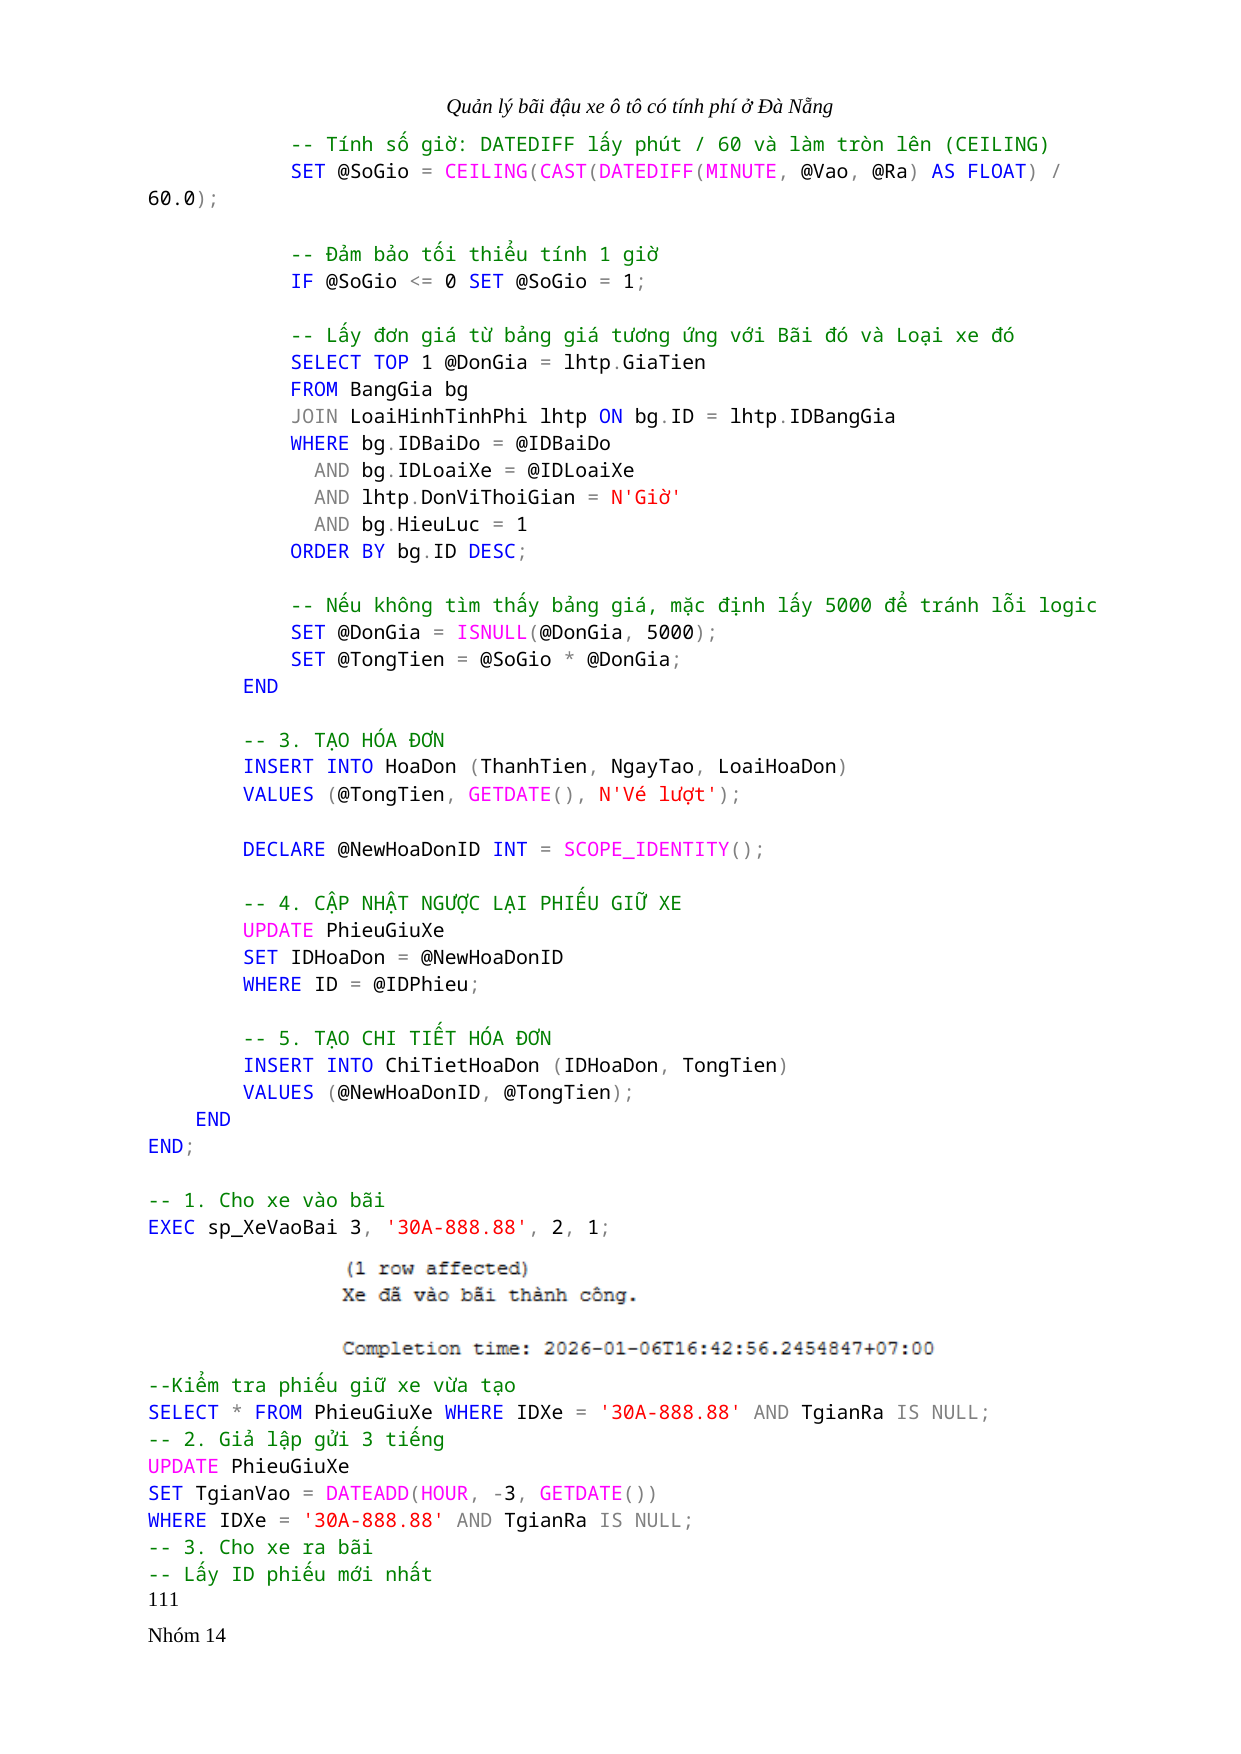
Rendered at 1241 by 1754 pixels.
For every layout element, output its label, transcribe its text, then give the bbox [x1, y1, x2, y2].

text SET @TongTien = @SoGio * @DonGia; [148, 645, 1134, 672]
text END [148, 1105, 1134, 1132]
text SELECT TOP 1 @DonGia = lhtp.GiaTien [148, 348, 1134, 375]
text -- Tính số giờ: DATEDIFF lấy phút / 60 và làm tròn lên (CEILING) [148, 131, 1134, 157]
text -- 5. TẠO CHI TIẾT HÓA ĐƠN [148, 1024, 1134, 1051]
text -- 2. Giả lập gửi 3 tiếng [148, 1425, 1134, 1452]
text -- Lấy đơn giá từ bảng giá tương ứng với Bãi đó và Loại xe đó [148, 321, 1134, 348]
text -- Nếu không tìm thấy bảng giá, mặc định lấy 5000 để tránh lỗi logic [148, 591, 1134, 618]
text SET @DonGia = ISNULL(@DonGia, 5000); [148, 618, 1134, 645]
text JOIN LoaiHinhTinhPhi lhtp ON bg.ID = lhtp.IDBangGia [148, 402, 1134, 429]
text SET @SoGio = CEILING(CAST(DATEDIFF(MINUTE, @Vao, @Ra) AS FLOAT) / 60.0); [148, 157, 1134, 211]
text --Kiểm tra phiếu giữ xe vừa tạo [148, 1371, 1134, 1398]
text AND lhtp.DonViThoiGian = N'Giờ' [148, 483, 1134, 510]
text DECLARE @NewHoaDonID INT = SCOPE_IDENTITY(); [148, 836, 1134, 862]
text ORDER BY bg.ID DESC; [148, 537, 1134, 564]
text VALUES (@TongTien, GETDATE(), N'Vé lượt'); [148, 780, 1134, 807]
text SET TgianVao = DATEADD(HOUR, -3, GETDATE()) [148, 1479, 1134, 1506]
text AND bg.HieuLuc = 1 [148, 510, 1134, 537]
text -- 1. Cho xe vào bãi EXEC sp_XeVaoBai 3, '30A-888.88', 2, 1; [148, 1159, 1134, 1240]
text UPDATE PhieuGiuXe [148, 1452, 1134, 1479]
text -- Lấy ID phiếu mới nhất [148, 1560, 1134, 1587]
text VALUES (@NewHoaDonID, @TongTien); [148, 1078, 1134, 1105]
text SET IDHoaDon = @NewHoaDonID [148, 943, 1134, 970]
text WHERE IDXe = '30A-888.88' AND TgianRa IS NULL; [148, 1506, 1134, 1533]
text INSERT INTO HoaDon (ThanhTien, NgayTao, LoaiHoaDon) [148, 753, 1134, 780]
text UPDATE PhieuGiuXe [148, 916, 1134, 943]
text -- 3. TẠO HÓA ĐƠN [148, 726, 1134, 753]
text WHERE bg.IDBaiDo = @IDBaiDo [148, 429, 1134, 456]
text END [148, 672, 1134, 699]
text FROM BangGia bg [148, 375, 1134, 402]
text SELECT * FROM PhieuGiuXe WHERE IDXe = '30A-888.88' AND TgianRa IS NULL; [148, 1398, 1134, 1425]
text AND bg.IDLoaiXe = @IDLoaiXe [148, 456, 1134, 483]
text -- Đảm bảo tối thiểu tính 1 giờ [148, 240, 1134, 267]
text WHERE ID = @IDPhieu; [148, 970, 1134, 997]
text IF @SoGio <= 0 SET @SoGio = 1; [148, 267, 1134, 294]
text -- 4. CẬP NHẬT NGƯỢC LẠI PHIẾU GIỮ XE [148, 889, 1134, 916]
text END; [148, 1132, 1134, 1159]
picture [318, 1240, 963, 1372]
text -- 3. Cho xe ra bãi [148, 1533, 1134, 1560]
text INSERT INTO ChiTietHoaDon (IDHoaDon, TongTien) [148, 1051, 1134, 1078]
